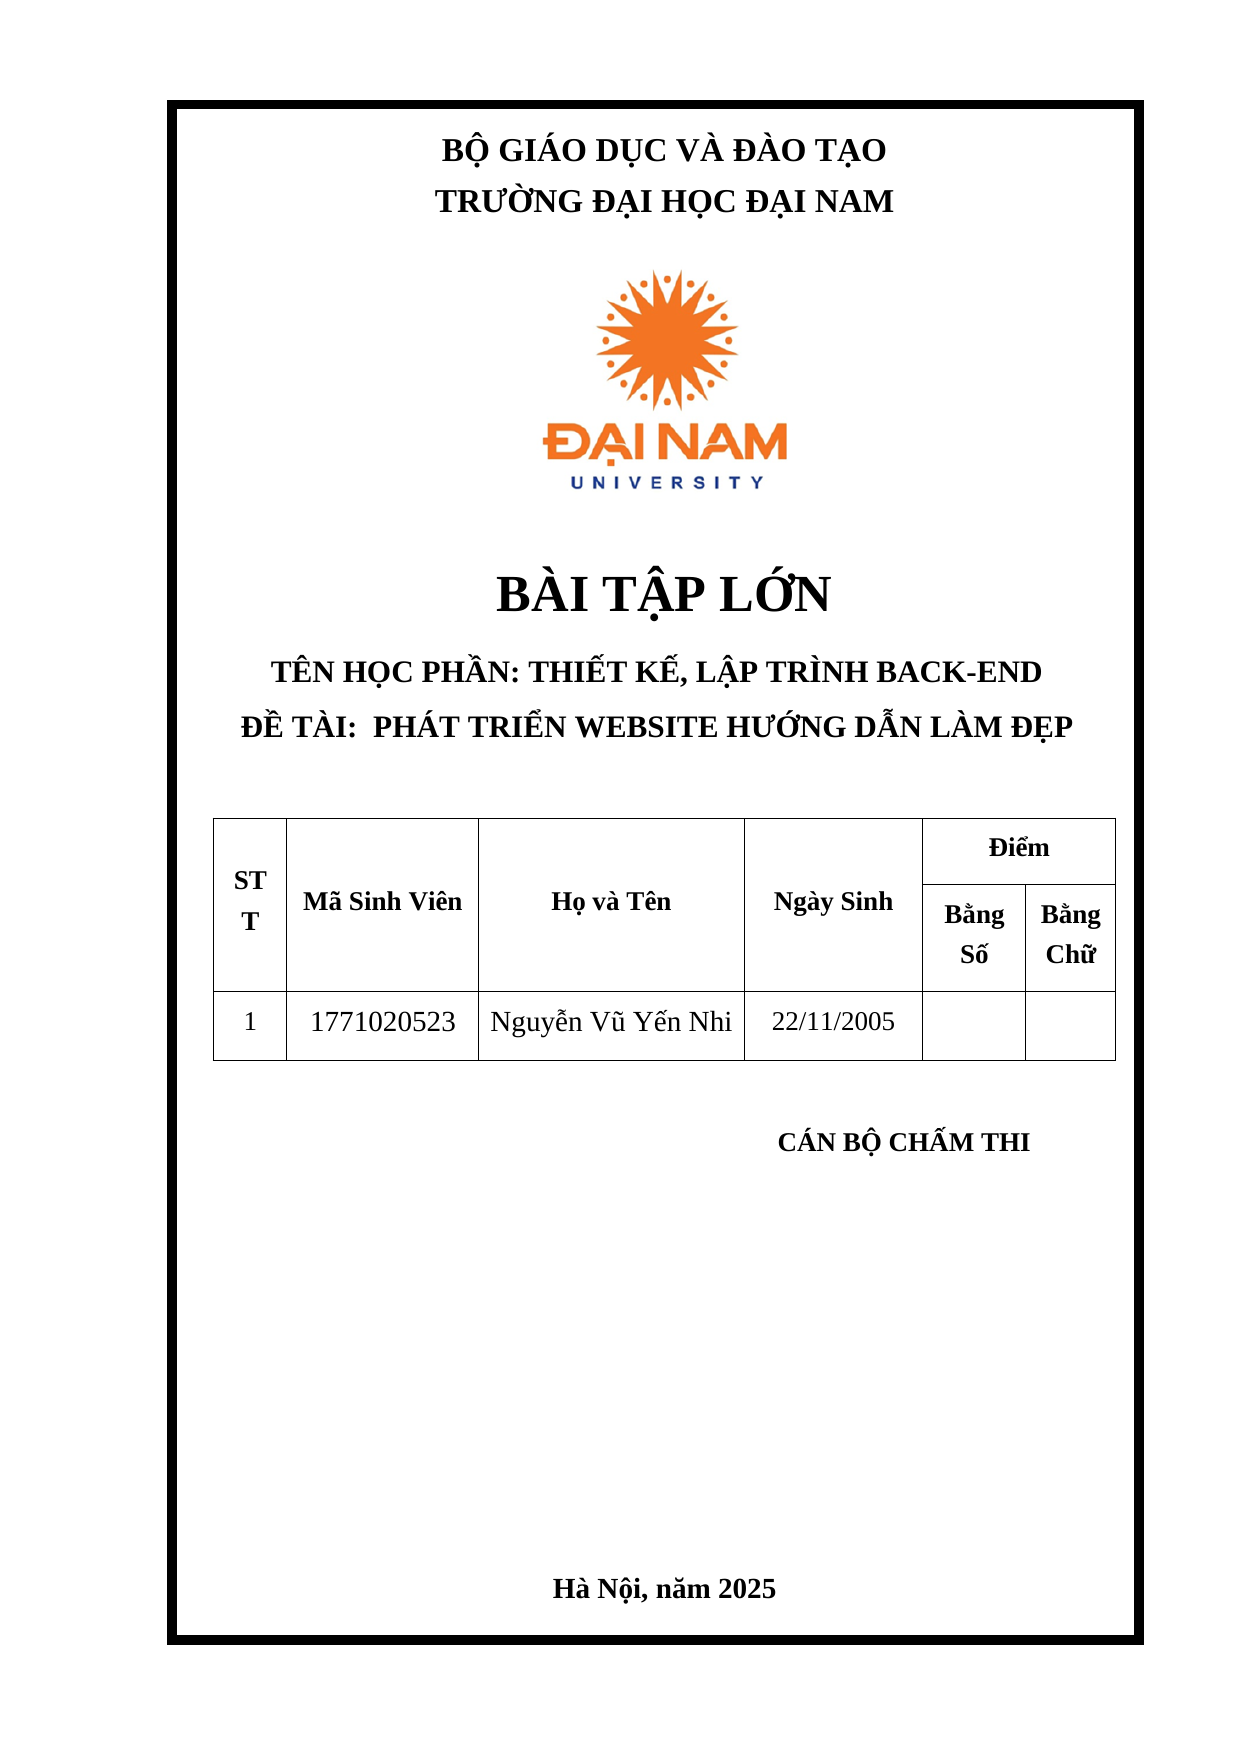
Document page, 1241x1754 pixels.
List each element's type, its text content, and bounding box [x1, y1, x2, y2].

text TÊN HỌC PHẦN: THIẾT KẾ, LẬP TRÌNH BACK-END [177, 653, 1137, 689]
picture [509, 232, 819, 541]
text ĐỀ TÀI: PHÁT TRIỂN WEBSITE HƯỚNG DẪN LÀM ĐẸP [177, 708, 1137, 744]
table_cell [1026, 992, 1115, 1060]
table_header Họ và Tên [479, 819, 744, 991]
text Hà Nội, năm 2025 [177, 1572, 1152, 1605]
text TRƯỜNG ĐẠI HỌC ĐẠI NAM [177, 181, 1152, 220]
table_cell Bằng Số [923, 885, 1025, 991]
table_cell [923, 992, 1025, 1060]
table_header Điểm [923, 819, 1115, 884]
table_cell 22/11/2005 [745, 992, 922, 1060]
table_cell Bằng Chữ [1026, 885, 1115, 991]
table_header Ngày Sinh [745, 819, 922, 991]
table_header STT [214, 819, 286, 991]
text BỘ GIÁO DỤC VÀ ĐÀO TẠO [177, 131, 1152, 169]
table_cell 1 [214, 992, 286, 1060]
text BÀI TẬP LỚN [177, 562, 1152, 622]
table_header Mã Sinh Viên [287, 819, 478, 991]
table_cell 1771020523 [287, 992, 478, 1060]
table_cell Nguyễn Vũ Yến Nhi [479, 992, 744, 1060]
text CÁN BỘ CHẤM THI [177, 1126, 1152, 1157]
